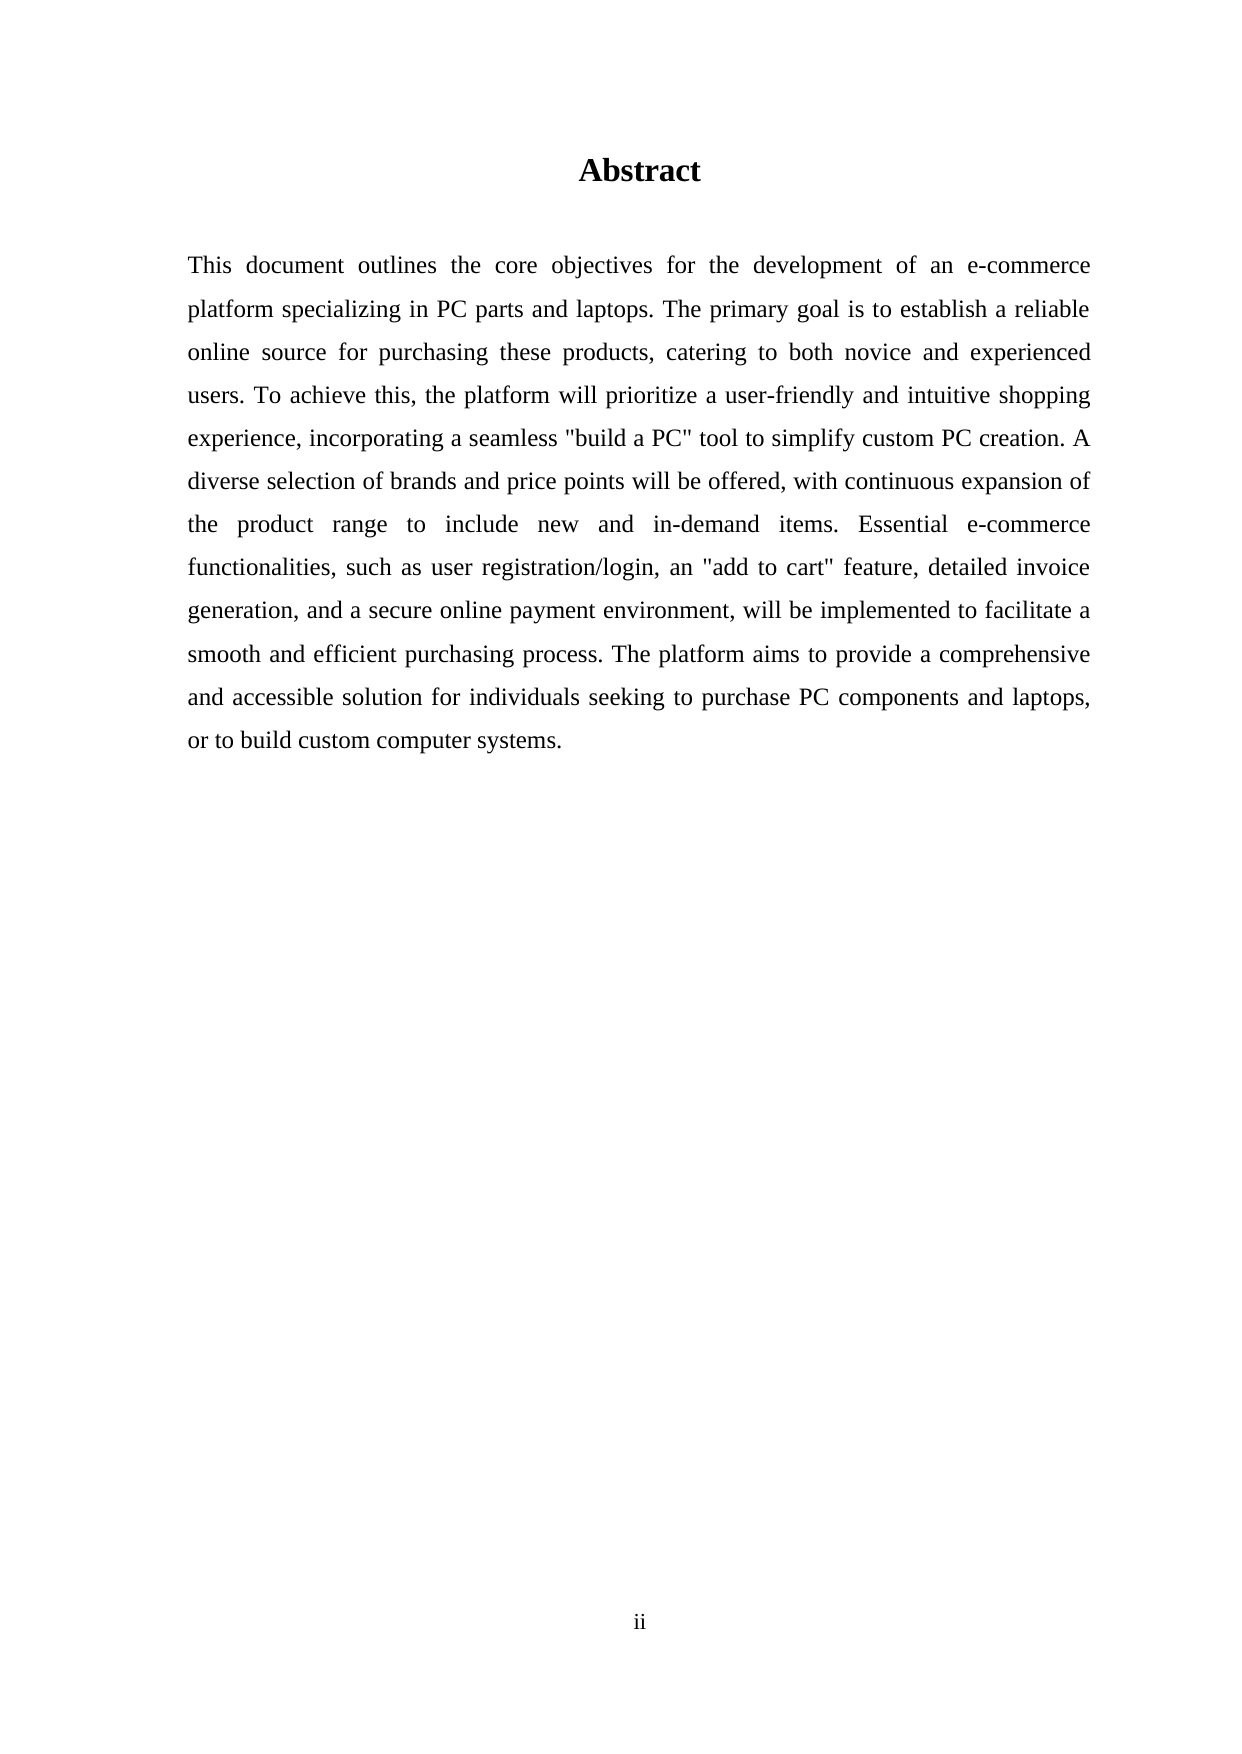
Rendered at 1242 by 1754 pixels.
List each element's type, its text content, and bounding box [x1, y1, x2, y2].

subtitle Abstract [187, 150, 1092, 188]
text This document outlines the core objectives for the development of an e-commerce platform specializing in PC parts and laptops. The primary goal is to establish a reliable online source for purchasing these products, catering to both novice and experienced users. To achieve this, the platform will prioritize a user-friendly and intuitive shopping experience, incorporating a seamless "build a PC" tool to simplify custom PC creation. A diverse selection of brands and price points will be offered, with continuous expansion of the product range to include new and in-demand items. Essential e-commerce functionalities, such as user registration/login, an "add to cart" feature, detailed invoice generation, and a secure online payment environment, will be implemented to facilitate a smooth and efficient purchasing process. The platform aims to provide a comprehensive and accessible solution for individuals seeking to purchase PC components and laptops, or to build custom computer systems. [187, 251, 1092, 754]
